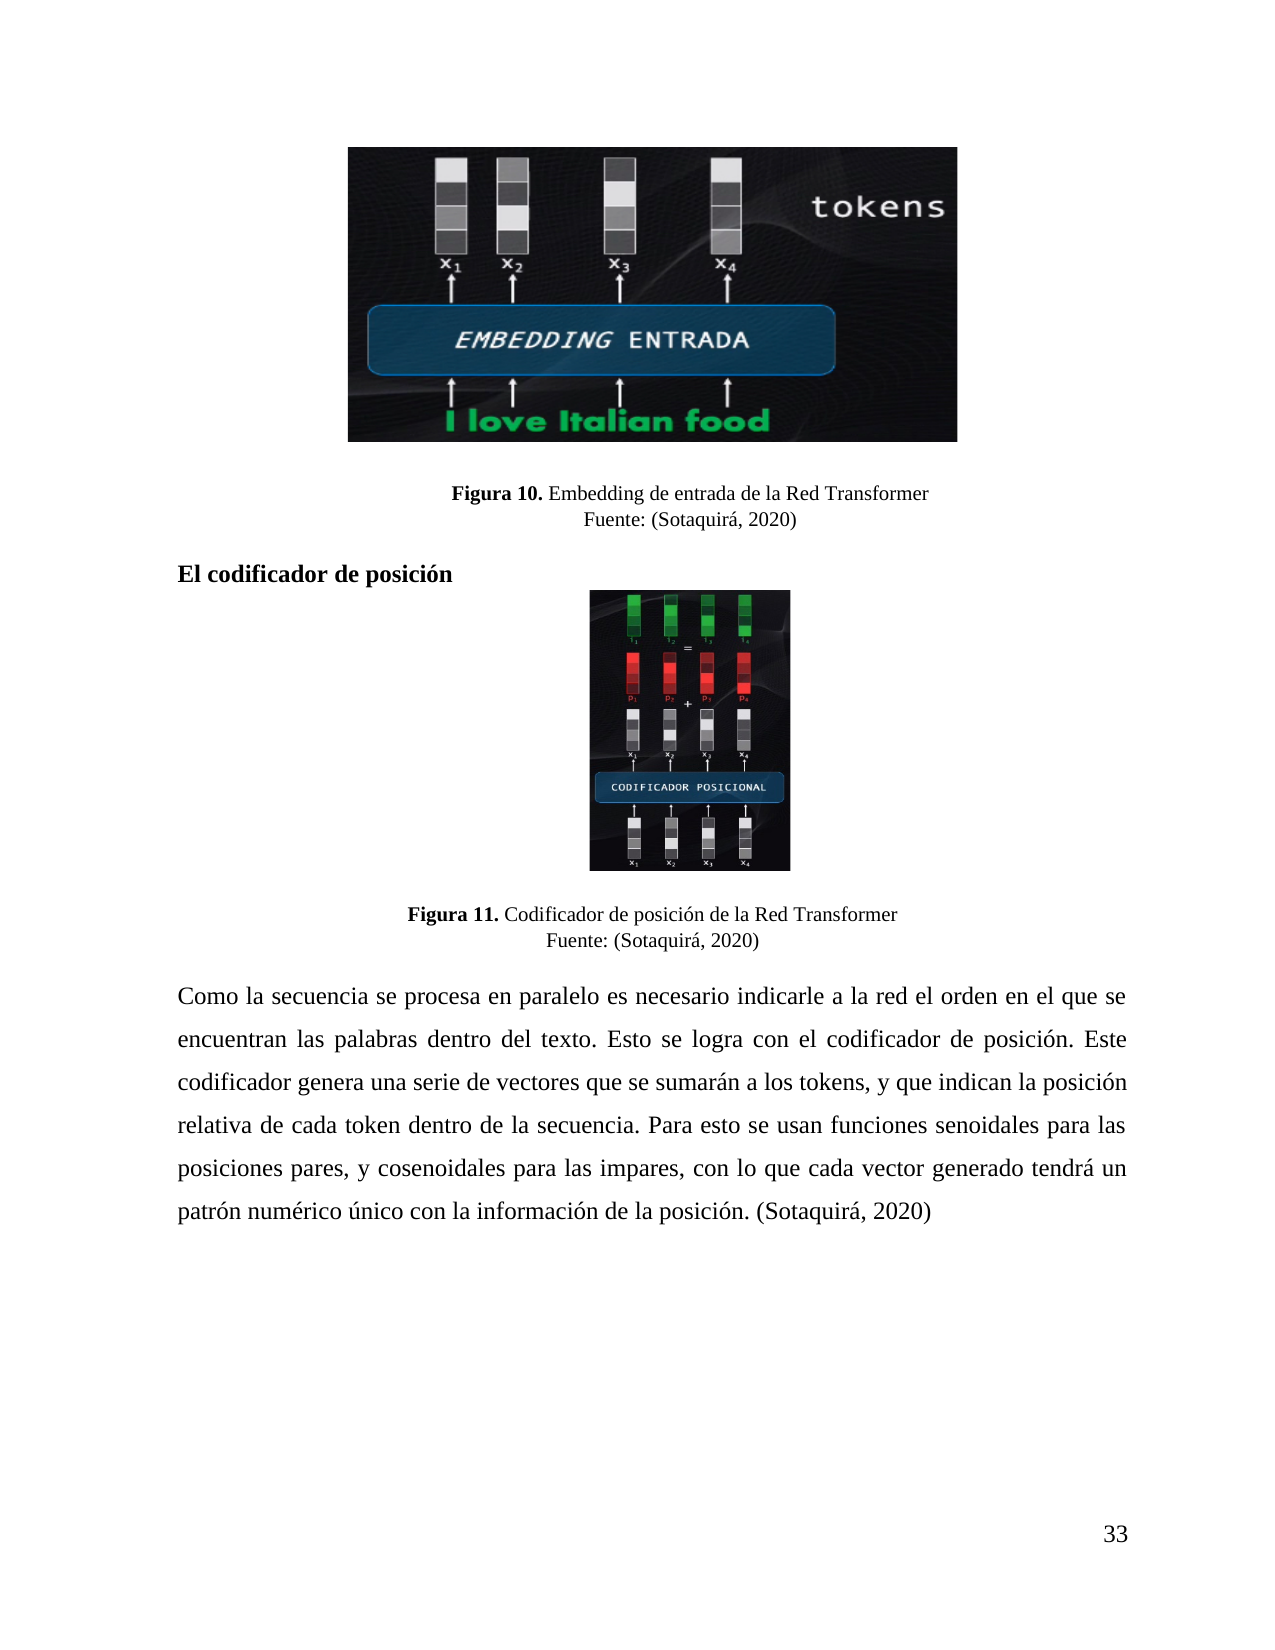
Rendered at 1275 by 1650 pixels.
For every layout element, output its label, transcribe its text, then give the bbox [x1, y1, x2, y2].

picture [589, 590, 791, 871]
picture [347, 147, 958, 442]
text Como la secuencia se procesa en paralelo es necesario indicarle a la red el orden en el que se encuentran las palabras dentro del texto. Esto se logra con el codificador de posición. Este codificador genera una serie de vectores que se sumarán a los tokens, y que indican la posición relativa de cada token dentro de la secuencia. Para esto se usan funciones senoidales para las posiciones pares, y cosenoidales para las impares, con lo que cada vector generado tendrá un patrón numérico único con la información de la posición. [177, 981, 1128, 1225]
list Fuente: [177, 928, 1128, 952]
text Figura 10. Embedding de entrada de la Red Transformer [252, 481, 1128, 505]
text Figura 11. Codificador de posición de la Red Transformer [177, 902, 1128, 926]
subtitle El codificador de posición [177, 559, 1128, 588]
list Fuente: [252, 507, 1128, 531]
